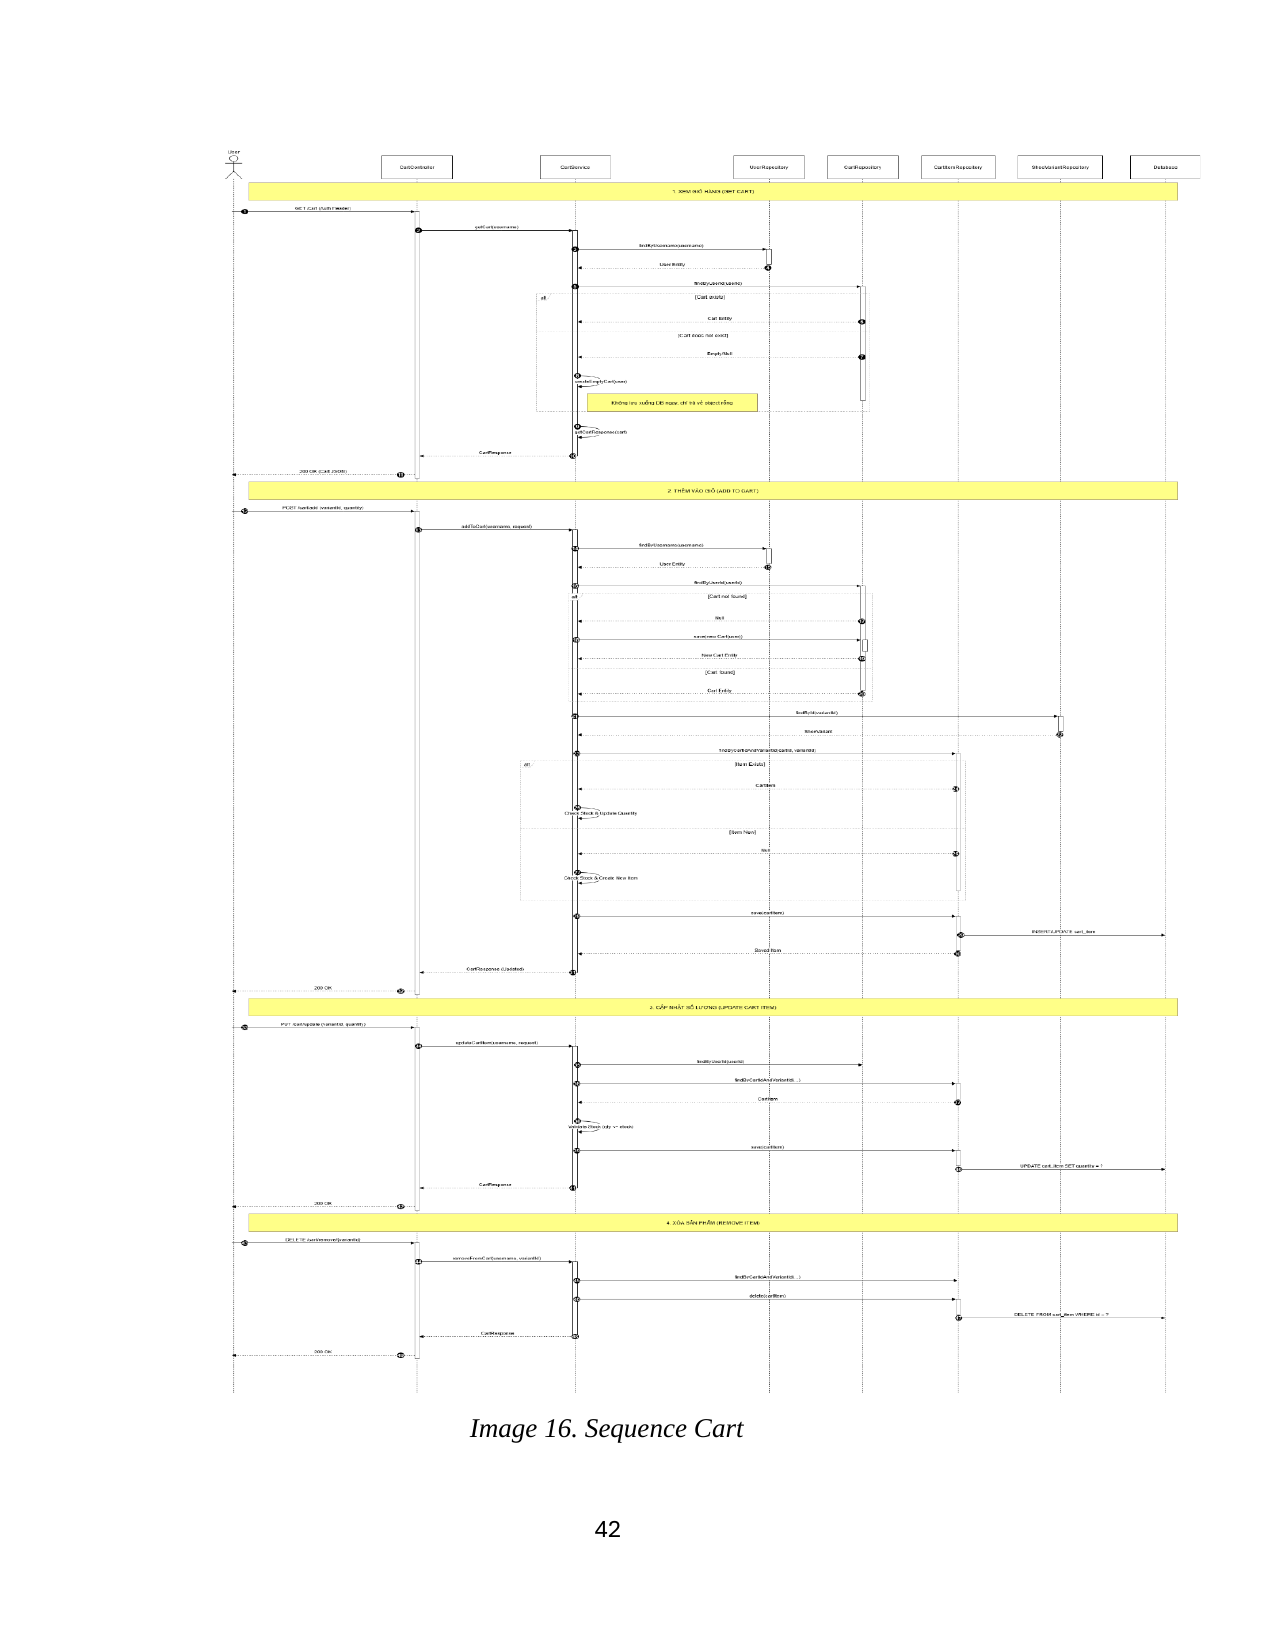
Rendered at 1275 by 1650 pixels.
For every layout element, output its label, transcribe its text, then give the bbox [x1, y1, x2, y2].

text Image 16. Sequence Cart [150, 1412, 1065, 1443]
picture [225, 150, 1200, 1393]
